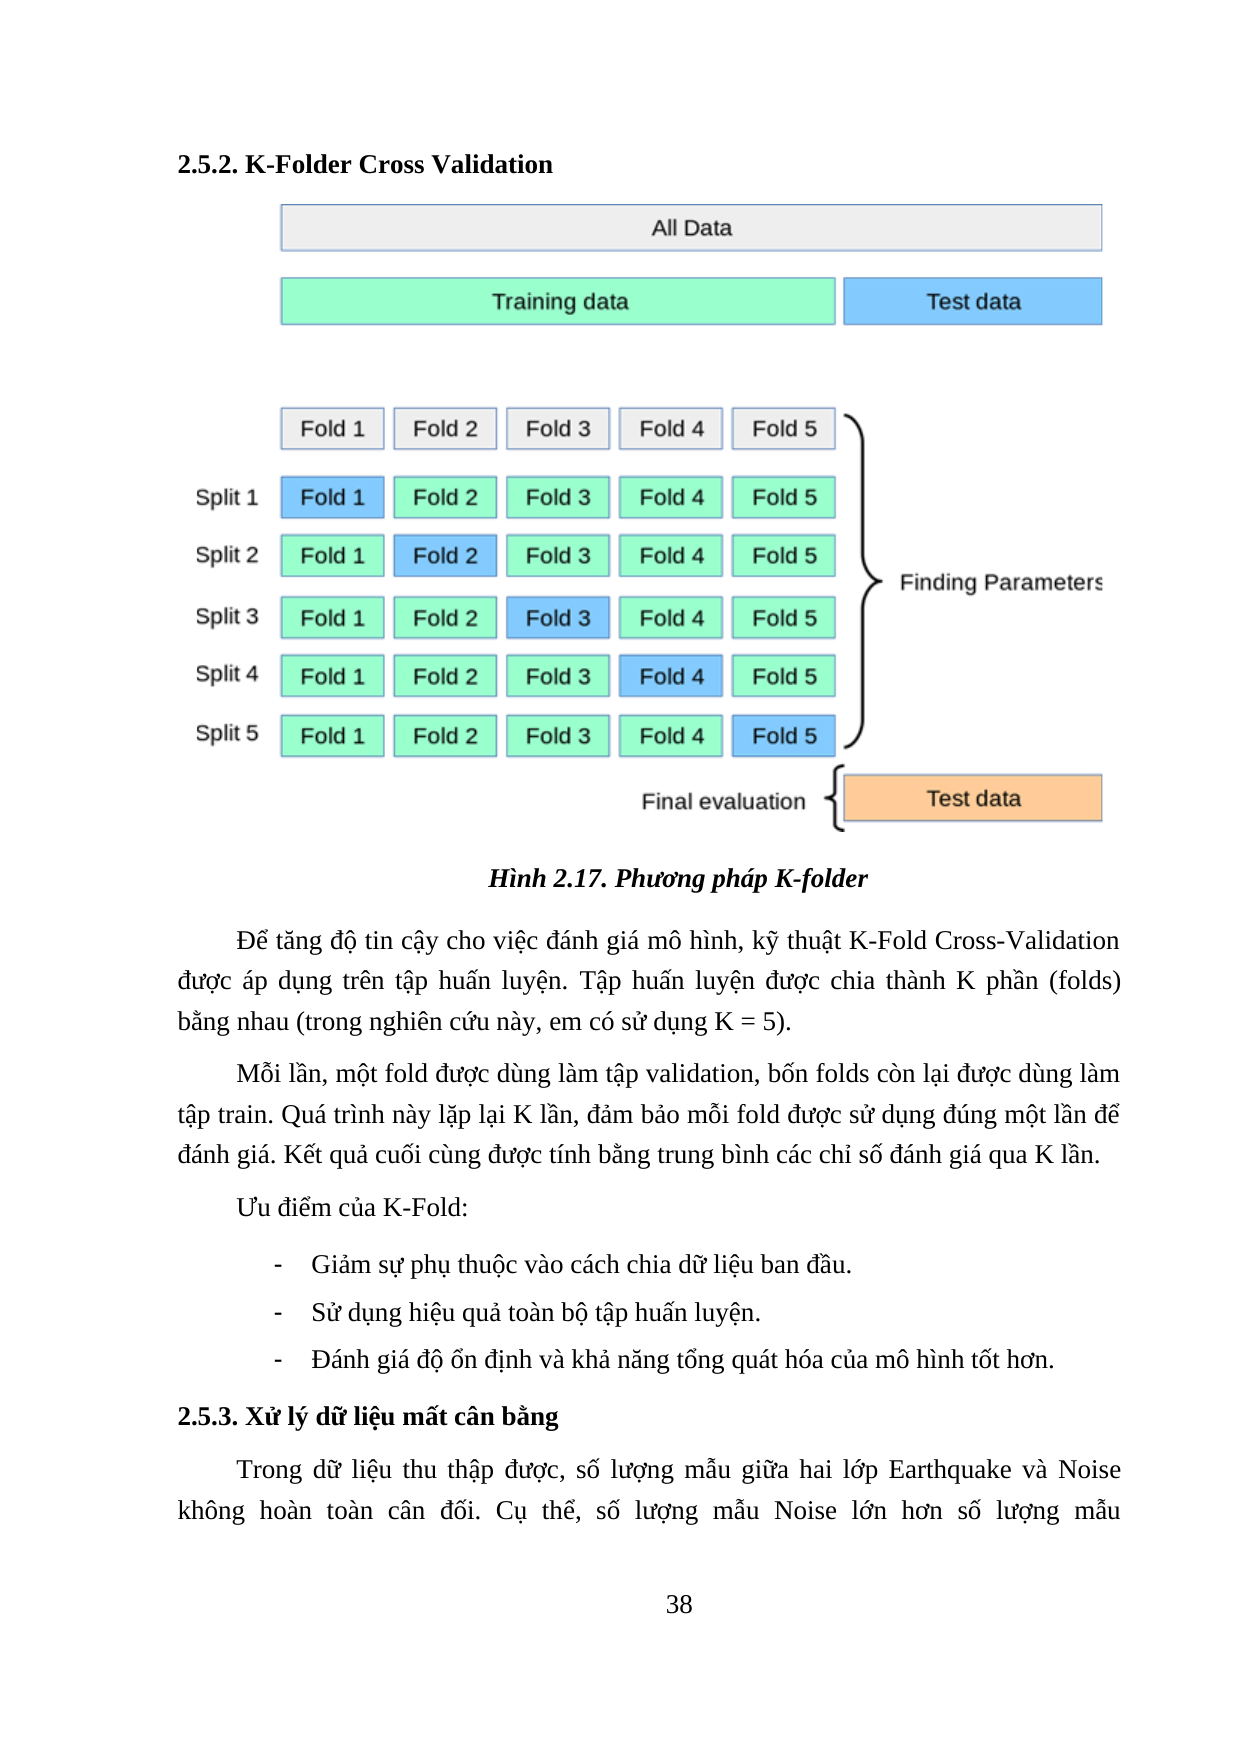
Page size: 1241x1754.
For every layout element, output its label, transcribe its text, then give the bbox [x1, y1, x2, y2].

list Đánh giá độ ổn định và khả năng tổng quát hóa của mô hình tốt hơn. [274, 1340, 1122, 1377]
list Giảm sự phụ thuộc vào cách chia dữ liệu ban đầu. [274, 1244, 1122, 1281]
subtitle 2.5.3. Xử lý dữ liệu mất cân bằng [177, 1400, 1122, 1432]
list Sử dụng hiệu quả toàn bộ tập huấn luyện. [274, 1292, 1122, 1329]
subtitle 2.5.2. K-Folder Cross Validation [177, 148, 1122, 179]
text Ưu điểm của K-Fold: [177, 1191, 1122, 1222]
text Để tăng độ tin cậy cho việc đánh giá mô hình, kỹ thuật K-Fold Cross-Validation được áp dụng trên tập huấn luyện. Tập huấn luyện được chia thành K phần (folds) bằng nhau (trong nghiên cứu này, em có sử dụng K = 5). [177, 924, 1122, 1036]
picture [196, 204, 1103, 832]
text Mỗi lần, một fold được dùng làm tập validation, bốn folds còn lại được dùng làm tập train. Quá trình này lặp lại K lần, đảm bảo mỗi fold được sử dụng đúng một lần để đánh giá. Kết quả cuối cùng được tính bằng trung bình các chỉ số đánh giá qua K lần. [177, 1057, 1122, 1169]
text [177, 1453, 1122, 1525]
